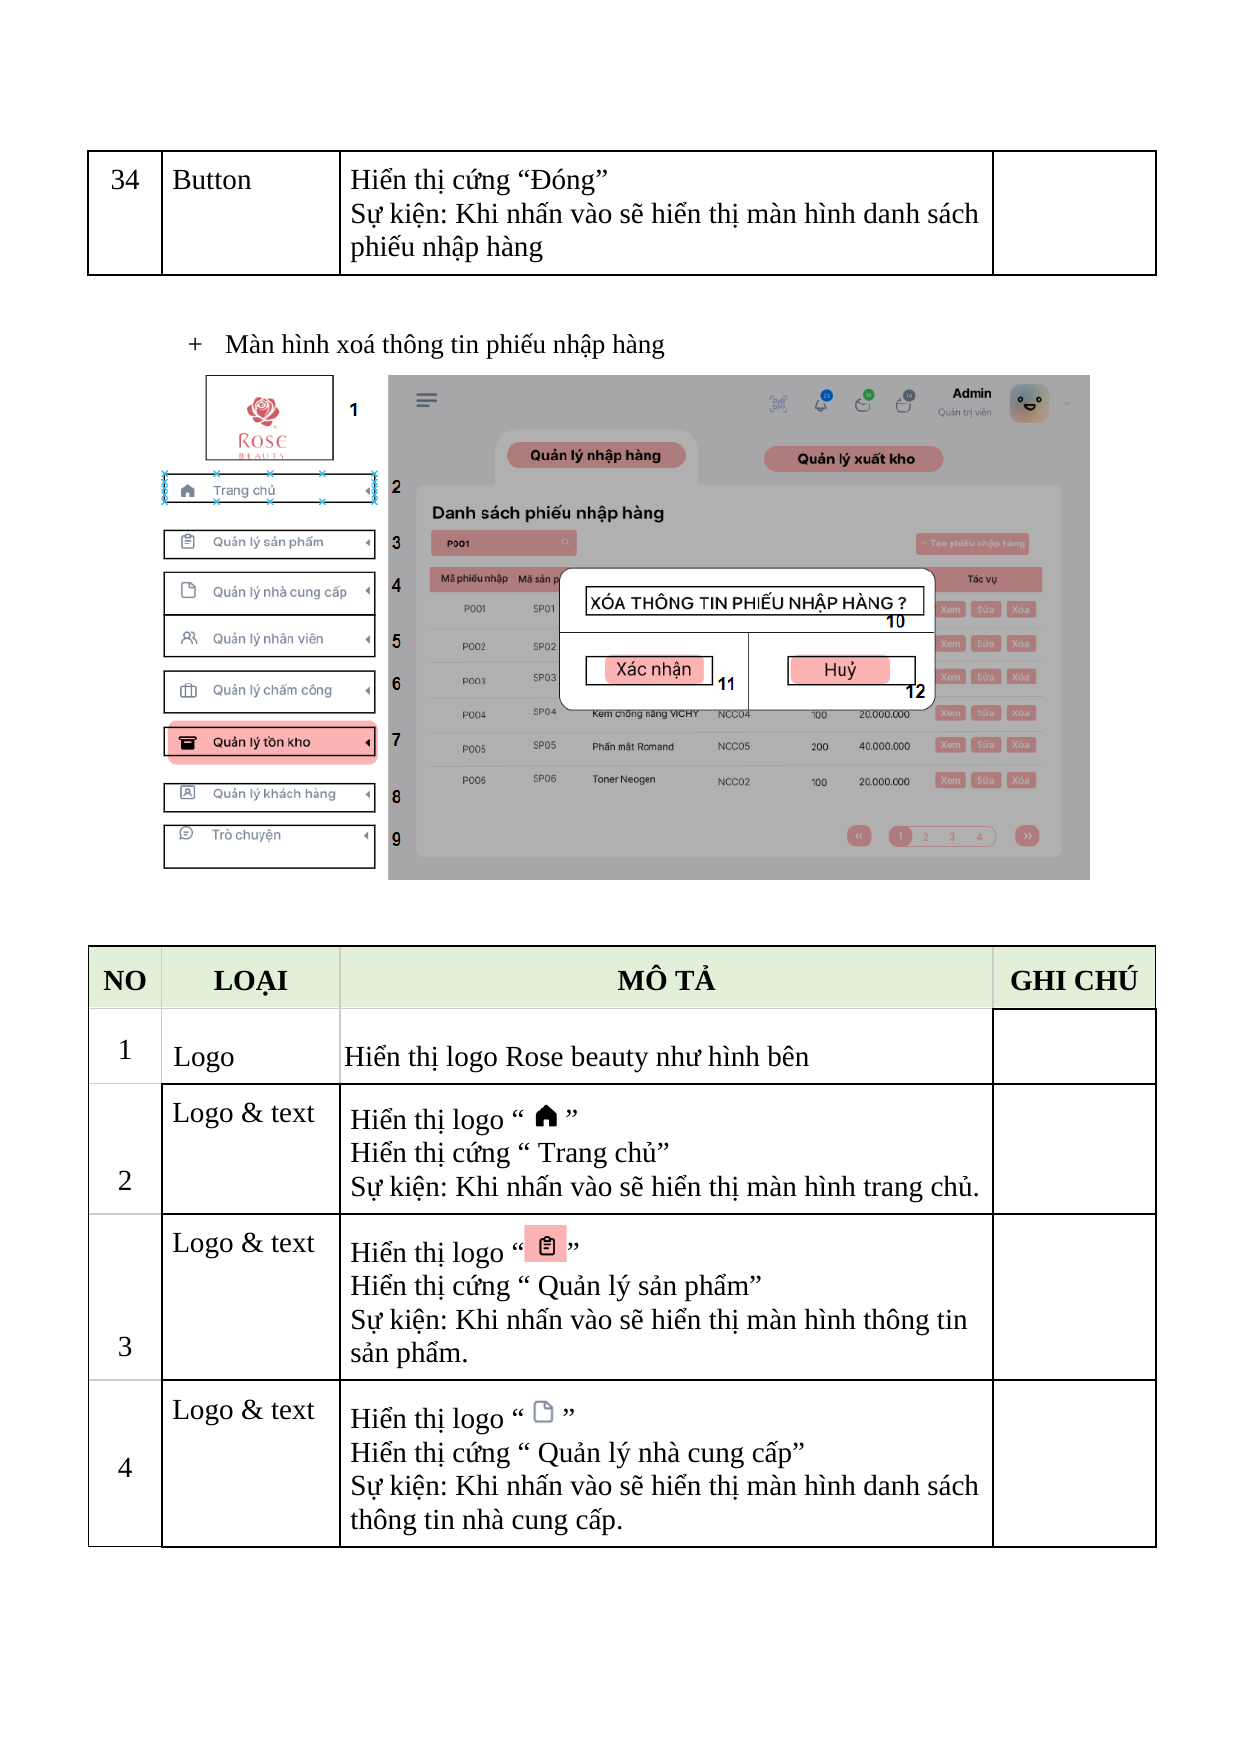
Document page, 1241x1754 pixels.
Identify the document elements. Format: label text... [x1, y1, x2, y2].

picture [150, 375, 1091, 880]
table_cell Button [163, 152, 339, 273]
picture [524, 1095, 565, 1130]
table_cell [994, 1010, 1155, 1083]
table_cell [994, 1085, 1155, 1213]
table_cell [994, 1381, 1155, 1546]
table_cell [994, 1215, 1155, 1379]
table_cell Logo & text [163, 1381, 339, 1546]
table_cell Hiển thị logo “” Hiển thị cứng “ Quản lý nhà cung cấp” Sự kiện: Khi nhấn vào sẽ hiển thị màn hình danh sách thông tin nhà cung cấp. [341, 1381, 992, 1546]
table_header NO [89, 947, 161, 1007]
table_cell Logo & text [163, 1085, 339, 1213]
table_cell 1 [89, 1009, 161, 1083]
table_cell Hiển thị logo Rose beauty như hình bên [341, 1009, 992, 1083]
picture [524, 1391, 562, 1429]
table_header MÔ TẢ [341, 947, 992, 1007]
table_cell 4 [89, 1381, 161, 1546]
table_cell 34 [89, 152, 161, 273]
table_header GHI CHÚ [994, 947, 1155, 1007]
table_cell Hiển thị cứng “Đóng” Sự kiện: Khi nhấn vào sẽ hiển thị màn hình danh sách phiếu nhập hàng [341, 152, 992, 273]
table_cell 2 [89, 1084, 161, 1213]
table_cell Logo & text [163, 1215, 339, 1379]
table_cell Hiển thị logo “” Hiển thị cứng “ Trang chủ” Sự kiện: Khi nhấn vào sẽ hiển thị màn hình trang chủ. [341, 1085, 992, 1213]
table_header LOẠI [162, 947, 339, 1007]
table_cell 3 [89, 1215, 161, 1379]
table_cell Hiển thị logo “” Hiển thị cứng “ Quản lý sản phẩm” Sự kiện: Khi nhấn vào sẽ hiển thị màn hình thông tin sản phẩm. [341, 1215, 992, 1379]
picture [524, 1225, 567, 1262]
table_cell [994, 152, 1155, 273]
list Màn hình xoá thông tin phiếu nhập hàng [187, 328, 1090, 359]
table_cell Logo [162, 1009, 339, 1083]
